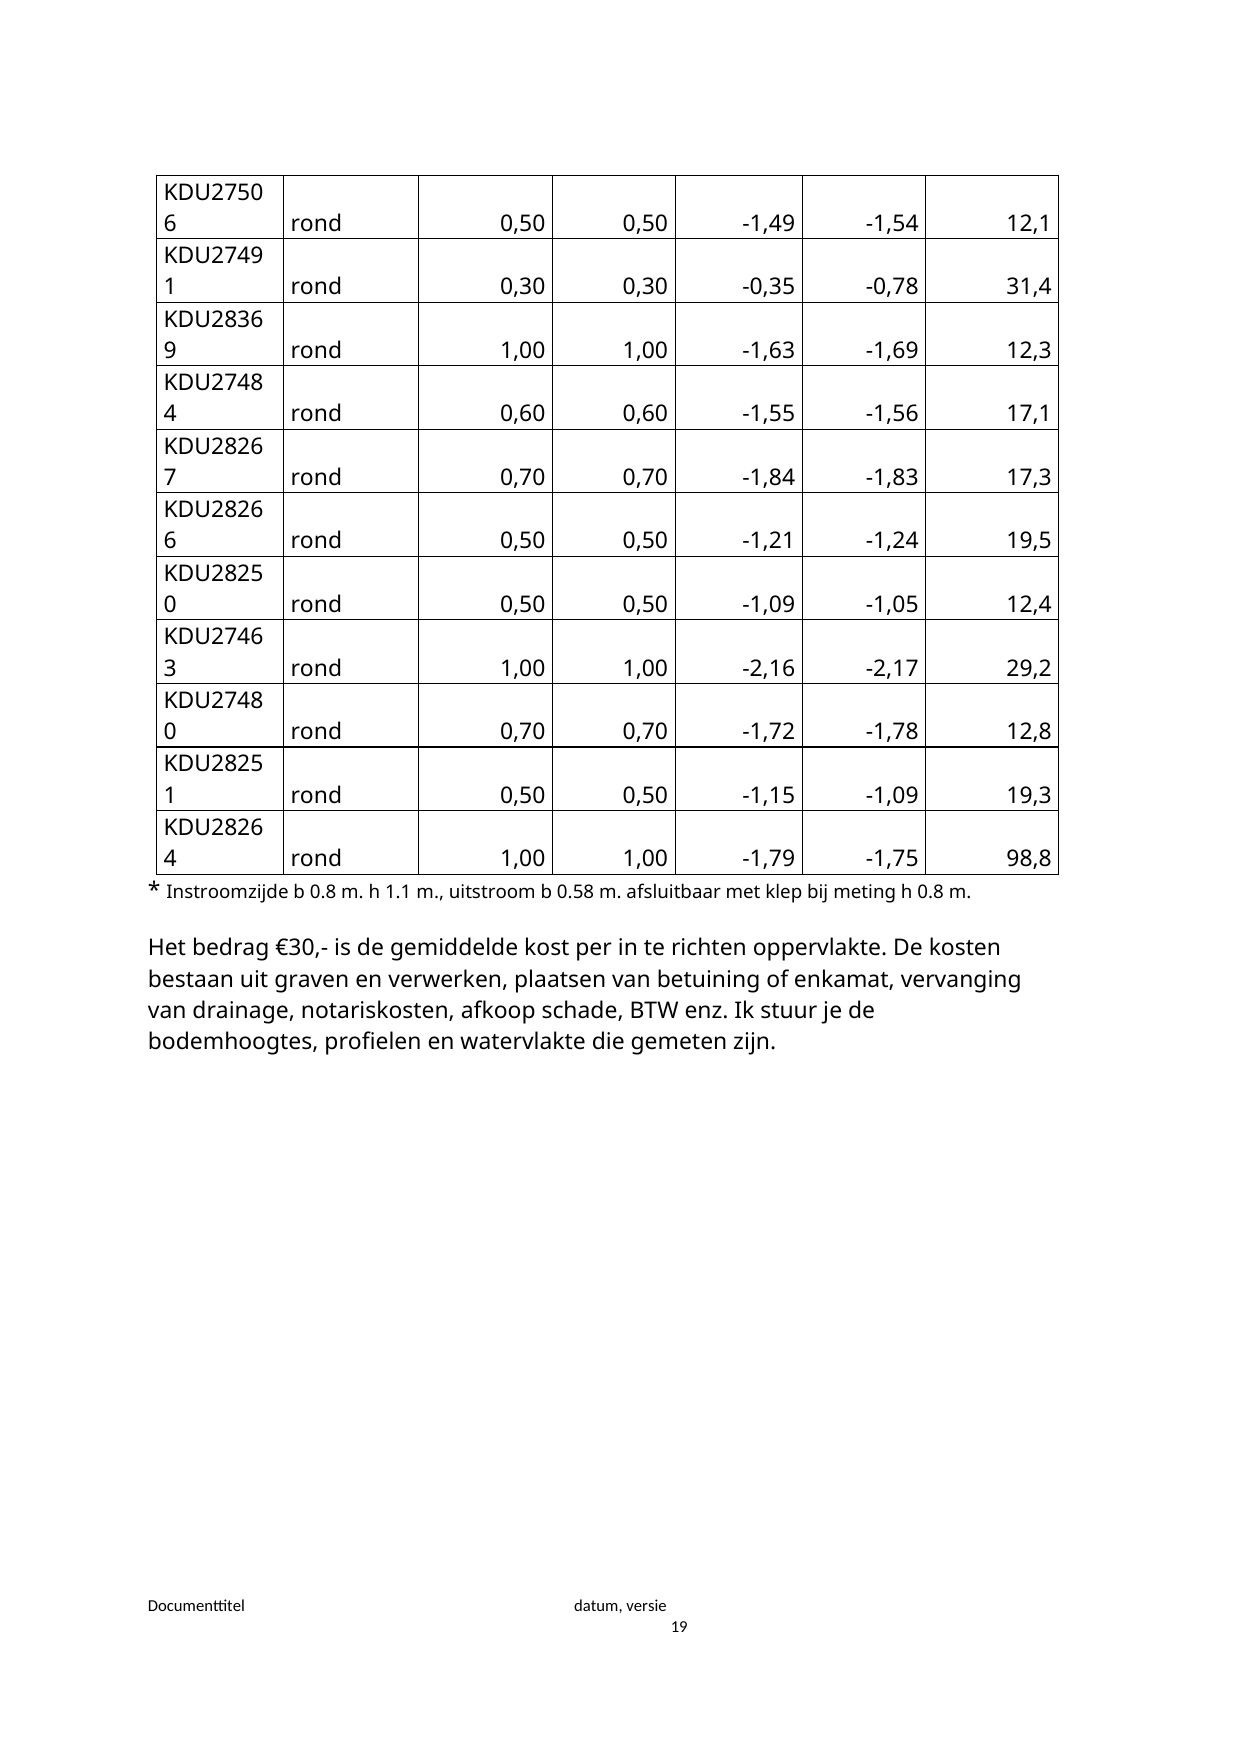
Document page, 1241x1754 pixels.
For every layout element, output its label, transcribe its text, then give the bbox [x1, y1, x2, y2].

table_cell KDU27480 [157, 684, 283, 746]
table_cell -2,16 [676, 620, 802, 683]
table_cell 0,50 [553, 557, 675, 619]
table_cell 0,70 [553, 684, 675, 746]
table_cell -1,24 [803, 493, 925, 556]
table_cell -1,21 [676, 493, 802, 556]
table_cell -1,78 [803, 684, 925, 746]
table_cell rond [284, 684, 418, 746]
text Het bedrag €30,- is de gemiddelde kost per in te richten oppervlakte. De kosten bestaan uit graven en verwerken, plaatsen van betuining of enkamat, vervanging van drainage, notariskosten, afkoop schade, BTW enz. Ik stuur je de bodemhoogtes, profielen en watervlakte die gemeten zijn. [148, 931, 1033, 1056]
table_cell 0,30 [419, 239, 552, 302]
table_cell KDU28266 [157, 493, 283, 556]
table_cell -1,05 [803, 557, 925, 619]
table_cell -1,63 [676, 303, 802, 365]
table_cell 0,50 [419, 557, 552, 619]
table_cell rond [284, 811, 418, 873]
text * Instroomzijde b 0.8 m. h 1.1 m., uitstroom b 0.58 m. afsluitbaar met klep bij meting h 0.8 m. [148, 874, 1033, 906]
table_cell 19,3 [926, 748, 1058, 810]
table_cell 0,30 [553, 239, 675, 302]
table_cell KDU27506 [157, 176, 283, 238]
table_cell rond [284, 239, 418, 302]
table_cell KDU27491 [157, 239, 283, 302]
table_cell 0,60 [553, 366, 675, 429]
table_cell 19,5 [926, 493, 1058, 556]
table_cell 12,1 [926, 176, 1058, 238]
table_cell -1,15 [676, 748, 802, 810]
table_cell KDU28264 [157, 811, 283, 873]
table_cell -2,17 [803, 620, 925, 683]
table_cell rond [284, 303, 418, 365]
table_cell -1,69 [803, 303, 925, 365]
table_cell 1,00 [419, 303, 552, 365]
table_cell -1,72 [676, 684, 802, 746]
table_cell -1,79 [676, 811, 802, 873]
table_cell -1,54 [803, 176, 925, 238]
table_cell -1,09 [803, 748, 925, 810]
table_cell -1,56 [803, 366, 925, 429]
table_cell 0,50 [419, 748, 552, 810]
table_cell 0,50 [553, 493, 675, 556]
table_cell 1,00 [553, 811, 675, 873]
table_cell -1,09 [676, 557, 802, 619]
table_cell rond [284, 620, 418, 683]
table_cell KDU27484 [157, 366, 283, 429]
table_cell 98,8 [926, 811, 1058, 873]
table_cell rond [284, 493, 418, 556]
table_cell KDU28251 [157, 748, 283, 810]
table_cell rond [284, 430, 418, 492]
table_cell -1,55 [676, 366, 802, 429]
table_cell 31,4 [926, 239, 1058, 302]
table_cell KDU28250 [157, 557, 283, 619]
table_cell rond [284, 176, 418, 238]
table_cell 12,3 [926, 303, 1058, 365]
table_cell -1,75 [803, 811, 925, 873]
table_cell -0,35 [676, 239, 802, 302]
table_cell 0,50 [419, 493, 552, 556]
table_cell 0,70 [553, 430, 675, 492]
table_cell 17,1 [926, 366, 1058, 429]
table_cell rond [284, 748, 418, 810]
table_cell KDU27463 [157, 620, 283, 683]
table_cell 1,00 [419, 811, 552, 873]
table_cell -0,78 [803, 239, 925, 302]
table_cell 0,70 [419, 684, 552, 746]
table_cell -1,49 [676, 176, 802, 238]
table_cell KDU28267 [157, 430, 283, 492]
table_cell KDU28369 [157, 303, 283, 365]
table_cell rond [284, 366, 418, 429]
table_cell 12,4 [926, 557, 1058, 619]
table_cell 1,00 [419, 620, 552, 683]
table_cell 0,60 [419, 366, 552, 429]
table_cell 0,50 [553, 176, 675, 238]
table_cell 0,70 [419, 430, 552, 492]
table_cell -1,84 [676, 430, 802, 492]
table_cell 1,00 [553, 303, 675, 365]
table_cell 17,3 [926, 430, 1058, 492]
table_cell 0,50 [553, 748, 675, 810]
table_cell -1,83 [803, 430, 925, 492]
table_cell 0,50 [419, 176, 552, 238]
table_cell 29,2 [926, 620, 1058, 683]
table_cell rond [284, 557, 418, 619]
table_cell 1,00 [553, 620, 675, 683]
table_cell 12,8 [926, 684, 1058, 746]
